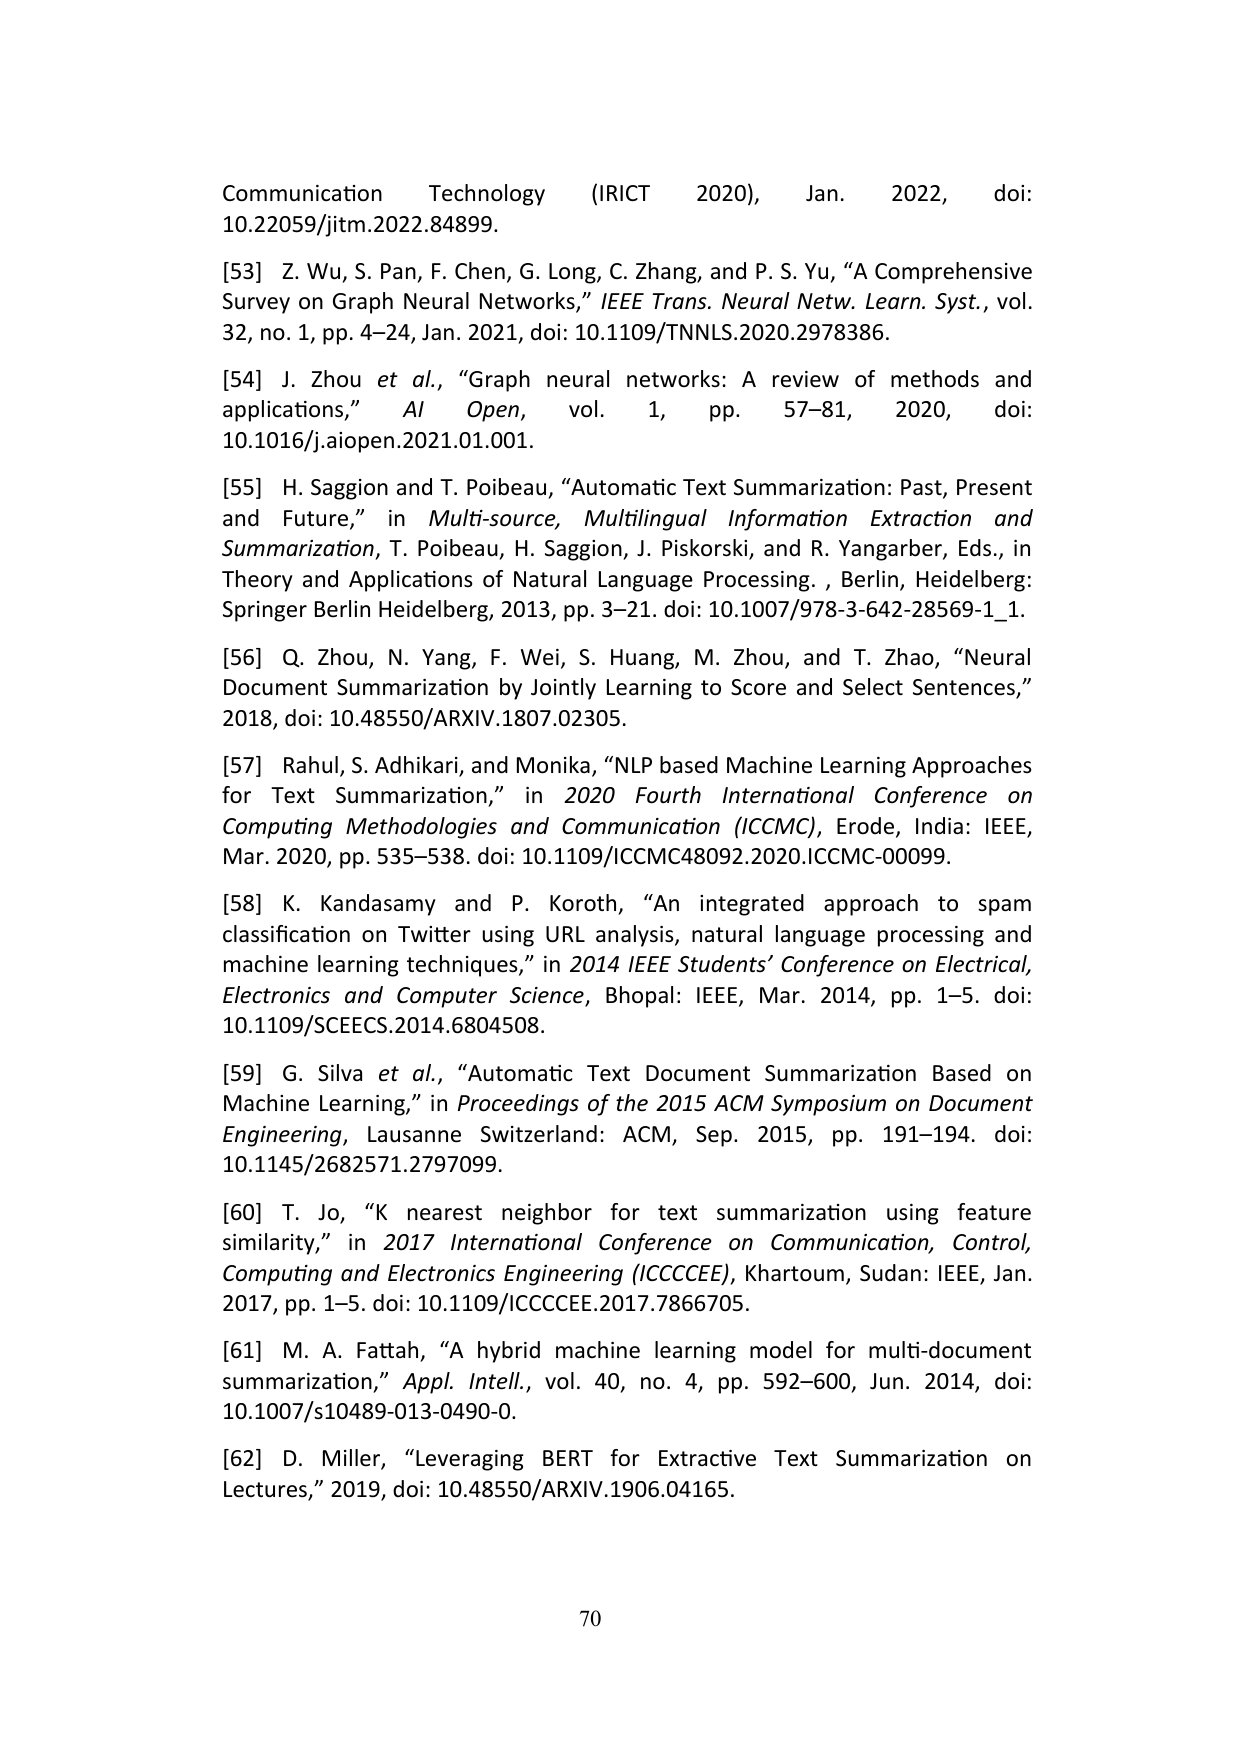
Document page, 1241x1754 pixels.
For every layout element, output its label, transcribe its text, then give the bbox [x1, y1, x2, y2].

text [61] M. A. Fattah, “A hybrid machine learning model for multi-document summarization,” Appl. Intell., vol. 40, no. 4, pp. 592–600, Jun. 2014, doi: 10.1007/s10489-013-0490-0. [222, 1334, 1033, 1426]
text [57] Rahul, S. Adhikari, and Monika, “NLP based Machine Learning Approaches for Text Summarization,” in 2020 Fourth International Conference on Computing Methodologies and Communication (ICCMC), Erode, India: IEEE, Mar. 2020, pp. 535–538. doi: 10.1109/ICCMC48092.2020.ICCMC-00099. [222, 749, 1033, 871]
text [54] J. Zhou et al., “Graph neural networks: A review of methods and applications,” AI Open, vol. 1, pp. 57–81, 2020, doi: 10.1016/j.aiopen.2021.01.001. [222, 363, 1033, 455]
text [59] G. Silva et al., “Automatic Text Document Summarization Based on Machine Learning,” in Proceedings of the 2015 ACM Symposium on Document Engineering, Lausanne Switzerland: ACM, Sep. 2015, pp. 191–194. doi: 10.1145/2682571.2797099. [222, 1057, 1033, 1179]
text [56] Q. Zhou, N. Yang, F. Wei, S. Huang, M. Zhou, and T. Zhao, “Neural Document Summarization by Jointly Learning to Score and Select Sentences,” 2018, doi: 10.48550/ARXIV.1807.02305. [222, 641, 1033, 732]
text [58] K. Kandasamy and P. Koroth, “An integrated approach to spam classification on Twitter using URL analysis, natural language processing and machine learning techniques,” in 2014 IEEE Students’ Conference on Electrical, Electronics and Computer Science, Bhopal: IEEE, Mar. 2014, pp. 1–5. doi: 10.1109/SCEECS.2014.6804508. [222, 888, 1033, 1040]
text [60] T. Jo, “K nearest neighbor for text summarization using feature similarity,” in 2017 International Conference on Communication, Control, Computing and Electronics Engineering (ICCCCEE), Khartoum, Sudan: IEEE, Jan. 2017, pp. 1–5. doi: 10.1109/ICCCCEE.2017.7866705. [222, 1196, 1033, 1318]
text [53] Z. Wu, S. Pan, F. Chen, G. Long, C. Zhang, and P. S. Yu, “A Comprehensive Survey on Graph Neural Networks,” IEEE Trans. Neural Netw. Learn. Syst., vol. 32, no. 1, pp. 4–24, Jan. 2021, doi: 10.1109/TNNLS.2020.2978386. [222, 255, 1033, 346]
text [55] H. Saggion and T. Poibeau, “Automatic Text Summarization: Past, Present and Future,” in Multi-source, Multilingual Information Extraction and Summarization, T. Poibeau, H. Saggion, J. Piskorski, and R. Yangarber, Eds., in Theory and Applications of Natural Language Processing. , Berlin, Heidelberg: Springer Berlin Heidelberg, 2013, pp. 3–21. doi: 10.1007/978-3-642-28569-1_1. [222, 471, 1033, 624]
text [62] D. Miller, “Leveraging BERT for Extractive Text Summarization on Lectures,” 2019, doi: 10.48550/ARXIV.1906.04165. [222, 1443, 1033, 1504]
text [222, 177, 1033, 238]
